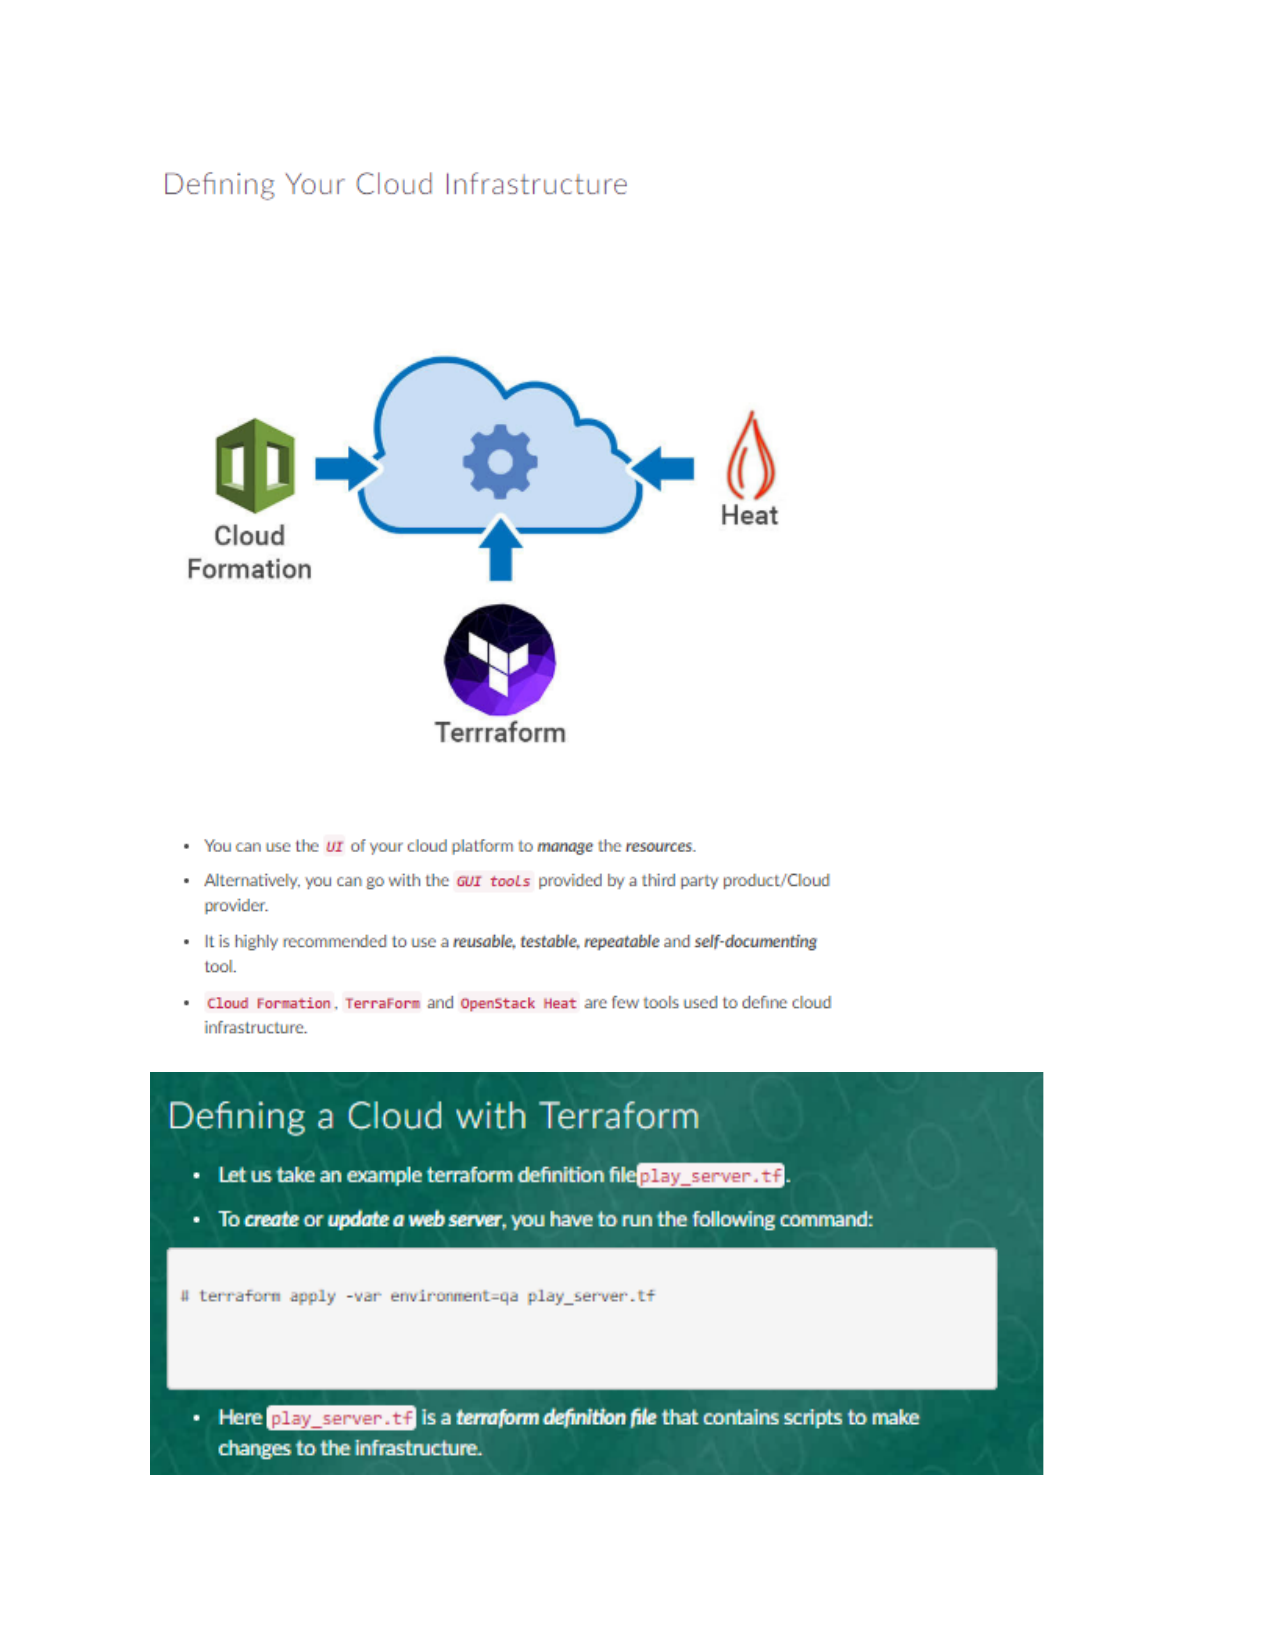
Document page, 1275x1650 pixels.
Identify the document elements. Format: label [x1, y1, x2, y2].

picture [150, 1072, 1044, 1475]
picture [150, 150, 846, 1054]
